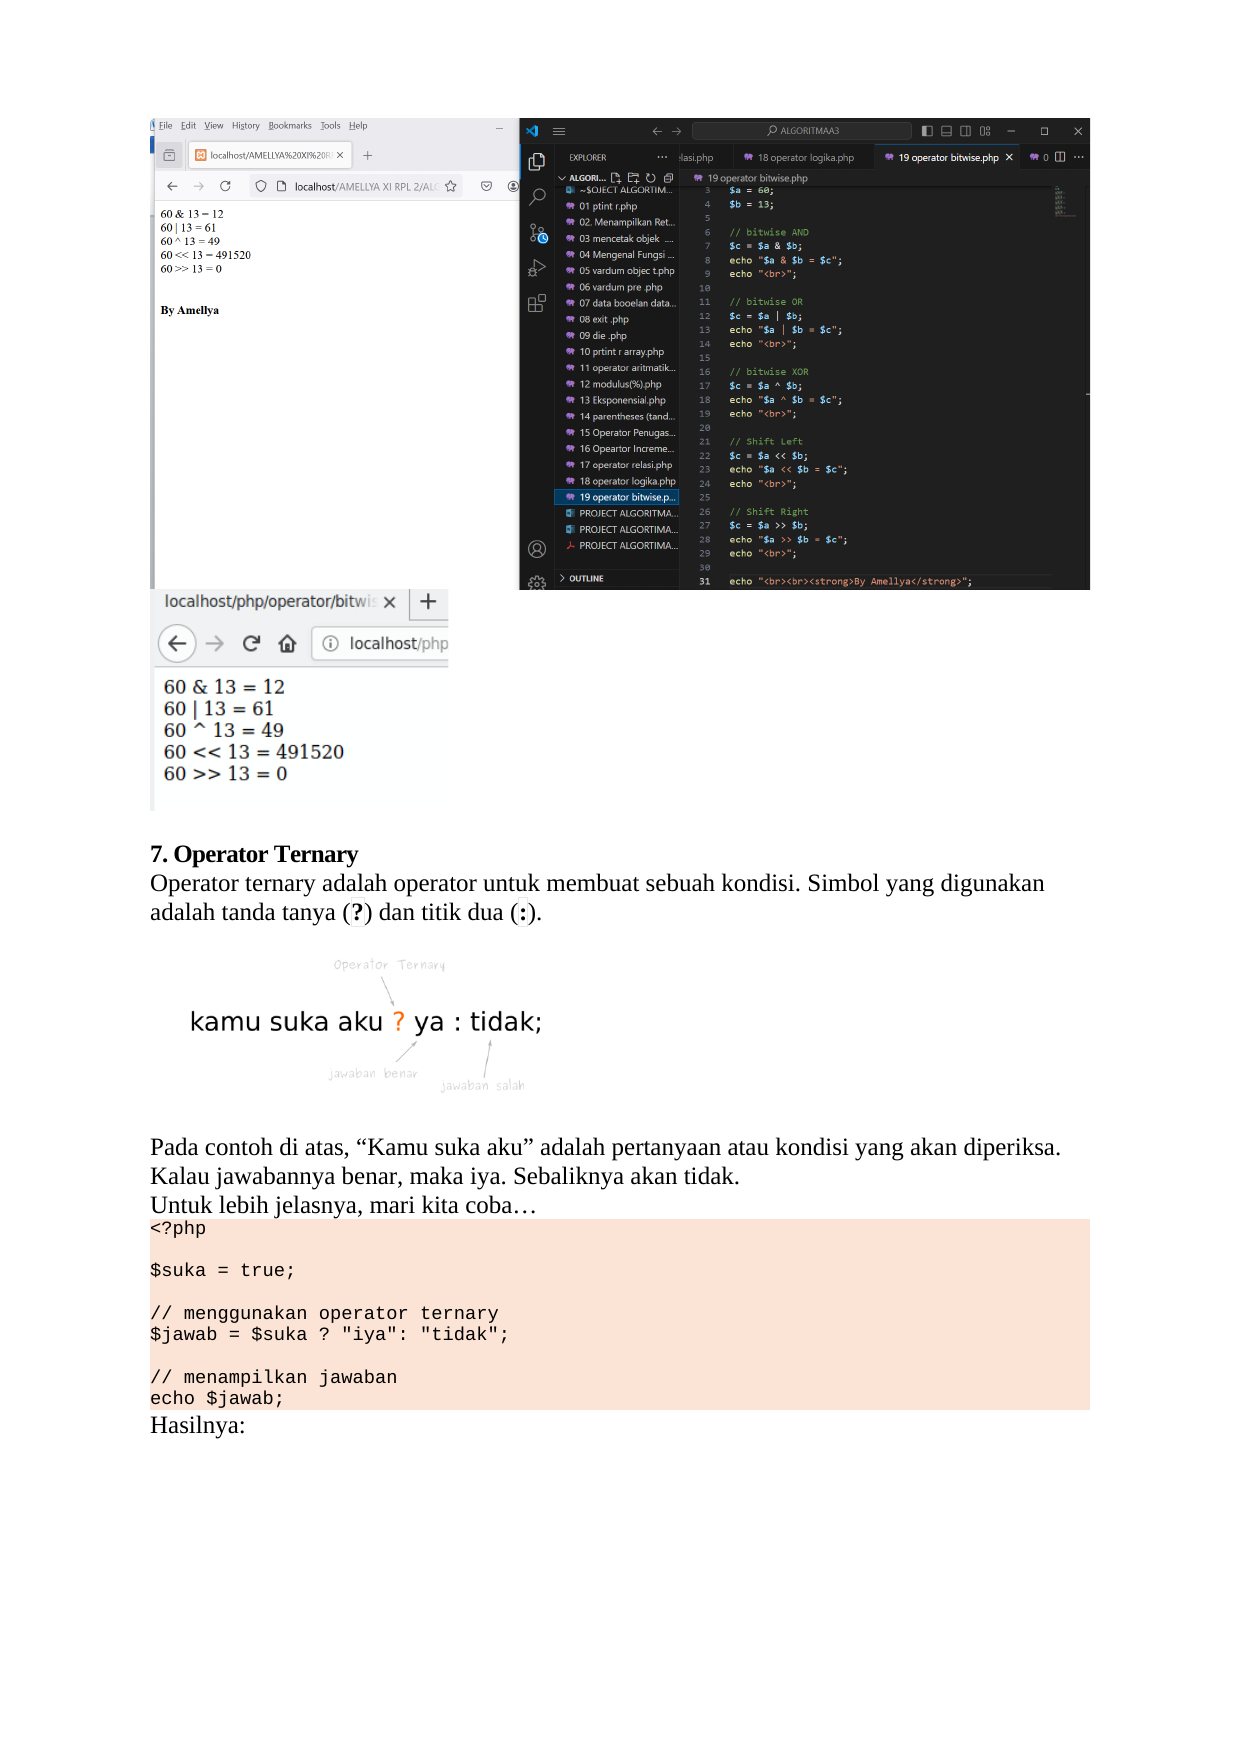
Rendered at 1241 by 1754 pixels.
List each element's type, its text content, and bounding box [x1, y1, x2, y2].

text <?php [150, 1219, 1090, 1240]
text Operator ternary adalah operator untuk membuat sebuah kondisi. Simbol yang digunakan adalah tanda tanya (?) dan titik dua (:). [150, 868, 1090, 927]
text $jawab = $suka ? "iya": "tidak"; [150, 1325, 1090, 1346]
text echo $jawab; [150, 1389, 1090, 1410]
text Hasilnya: [150, 1410, 1090, 1439]
text $suka = true; [150, 1261, 1090, 1282]
text Pada contoh di atas, “Kamu suka aku” adalah pertanyaan atau kondisi yang akan diperiksa. [150, 1132, 1090, 1161]
picture [150, 926, 587, 1133]
text Untuk lebih jelasnya, mari kita coba… [150, 1190, 1090, 1219]
subtitle 7. Operator Ternary [150, 839, 1090, 868]
picture [150, 118, 1091, 811]
text // menggunakan operator ternary [150, 1304, 1090, 1325]
text Kalau jawabannya benar, maka iya. Sebaliknya akan tidak. [150, 1161, 1090, 1190]
text // menampilkan jawaban [150, 1367, 1090, 1389]
